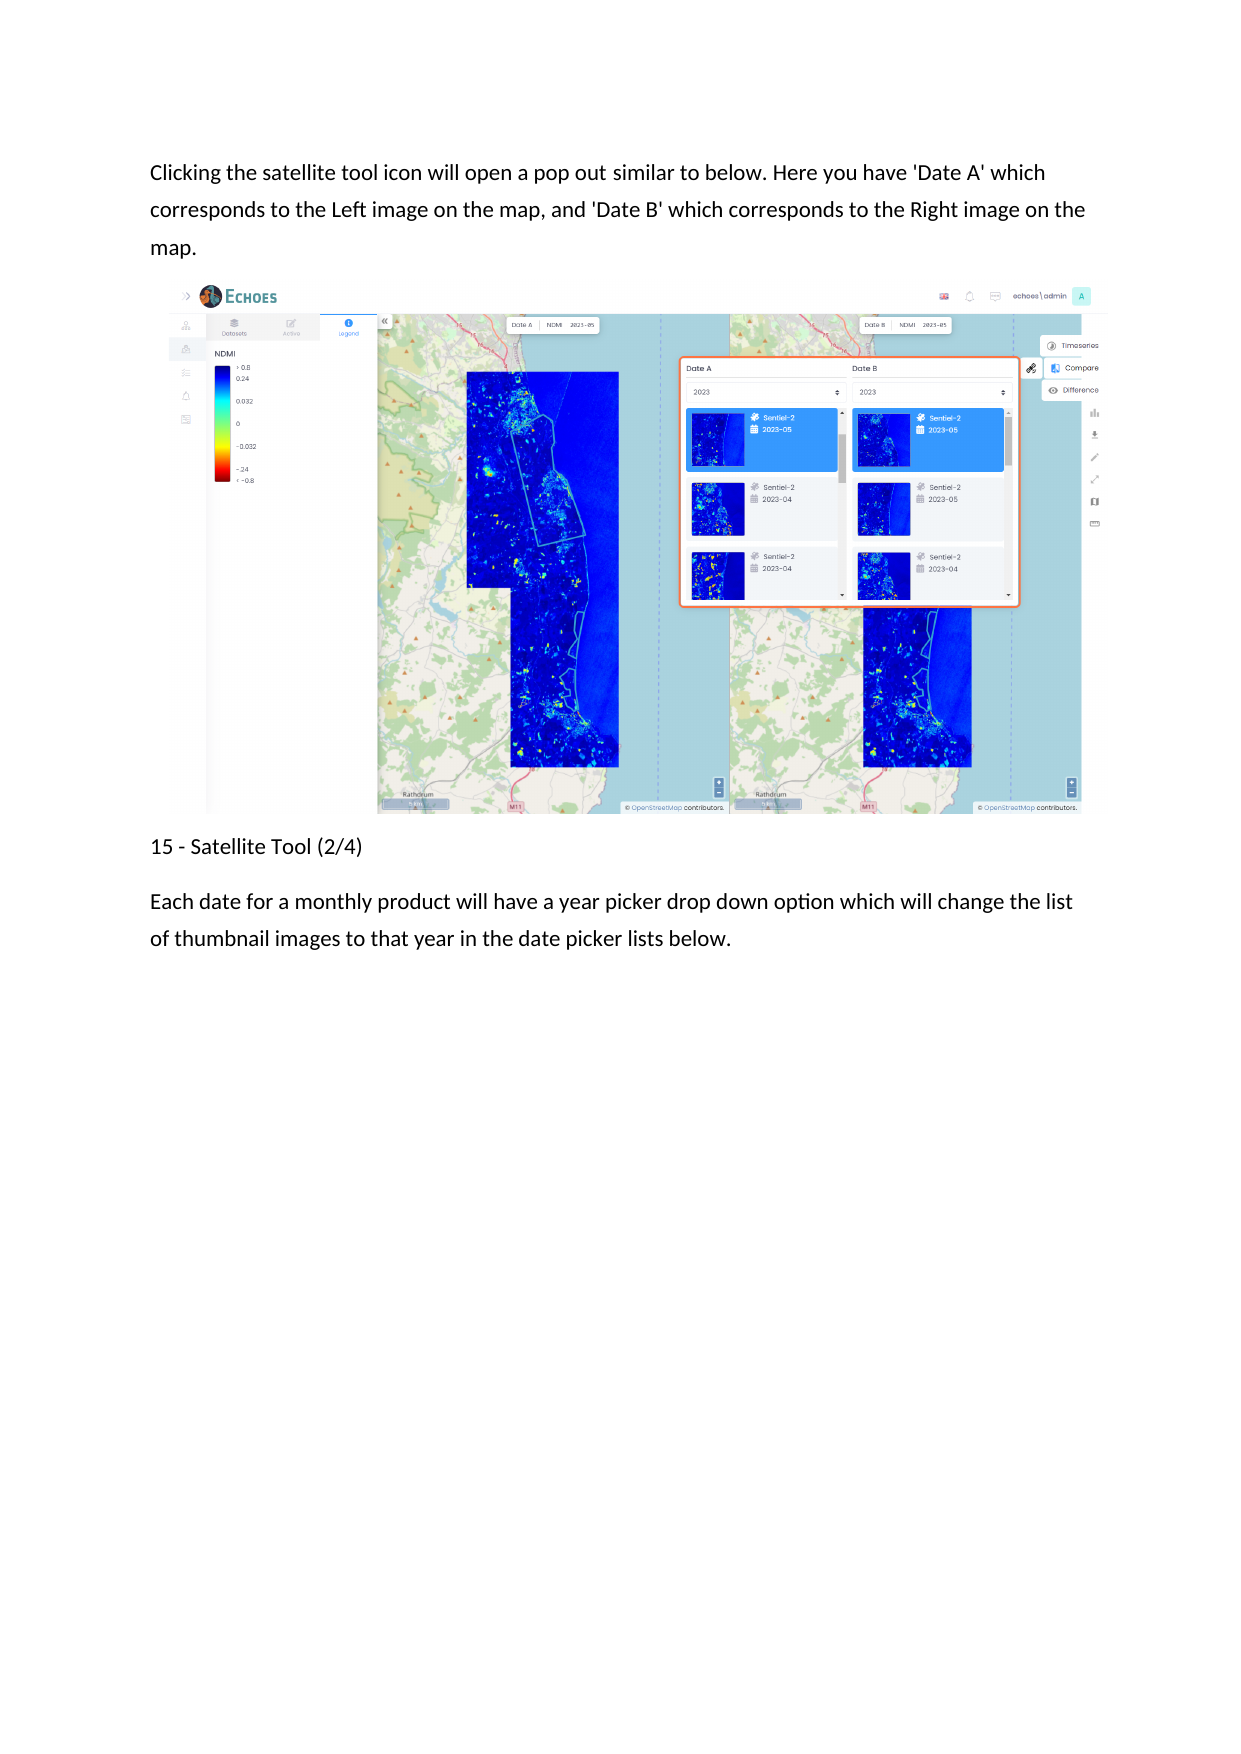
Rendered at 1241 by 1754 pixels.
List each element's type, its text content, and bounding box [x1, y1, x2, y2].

text Clicking the satellite tool icon will open a pop out similar to below. Here you have 'Date A' which corresponds to the Left image on the map, and 'Date B' which corresponds to the Right image on the map. [150, 150, 1090, 262]
text 15 - Satellite Tool (2/4) [150, 832, 1090, 860]
text Each date for a monthly product will have a year picker drop down option which will change the list of thumbnail images to that year in the date picker lists below. [150, 879, 1090, 954]
